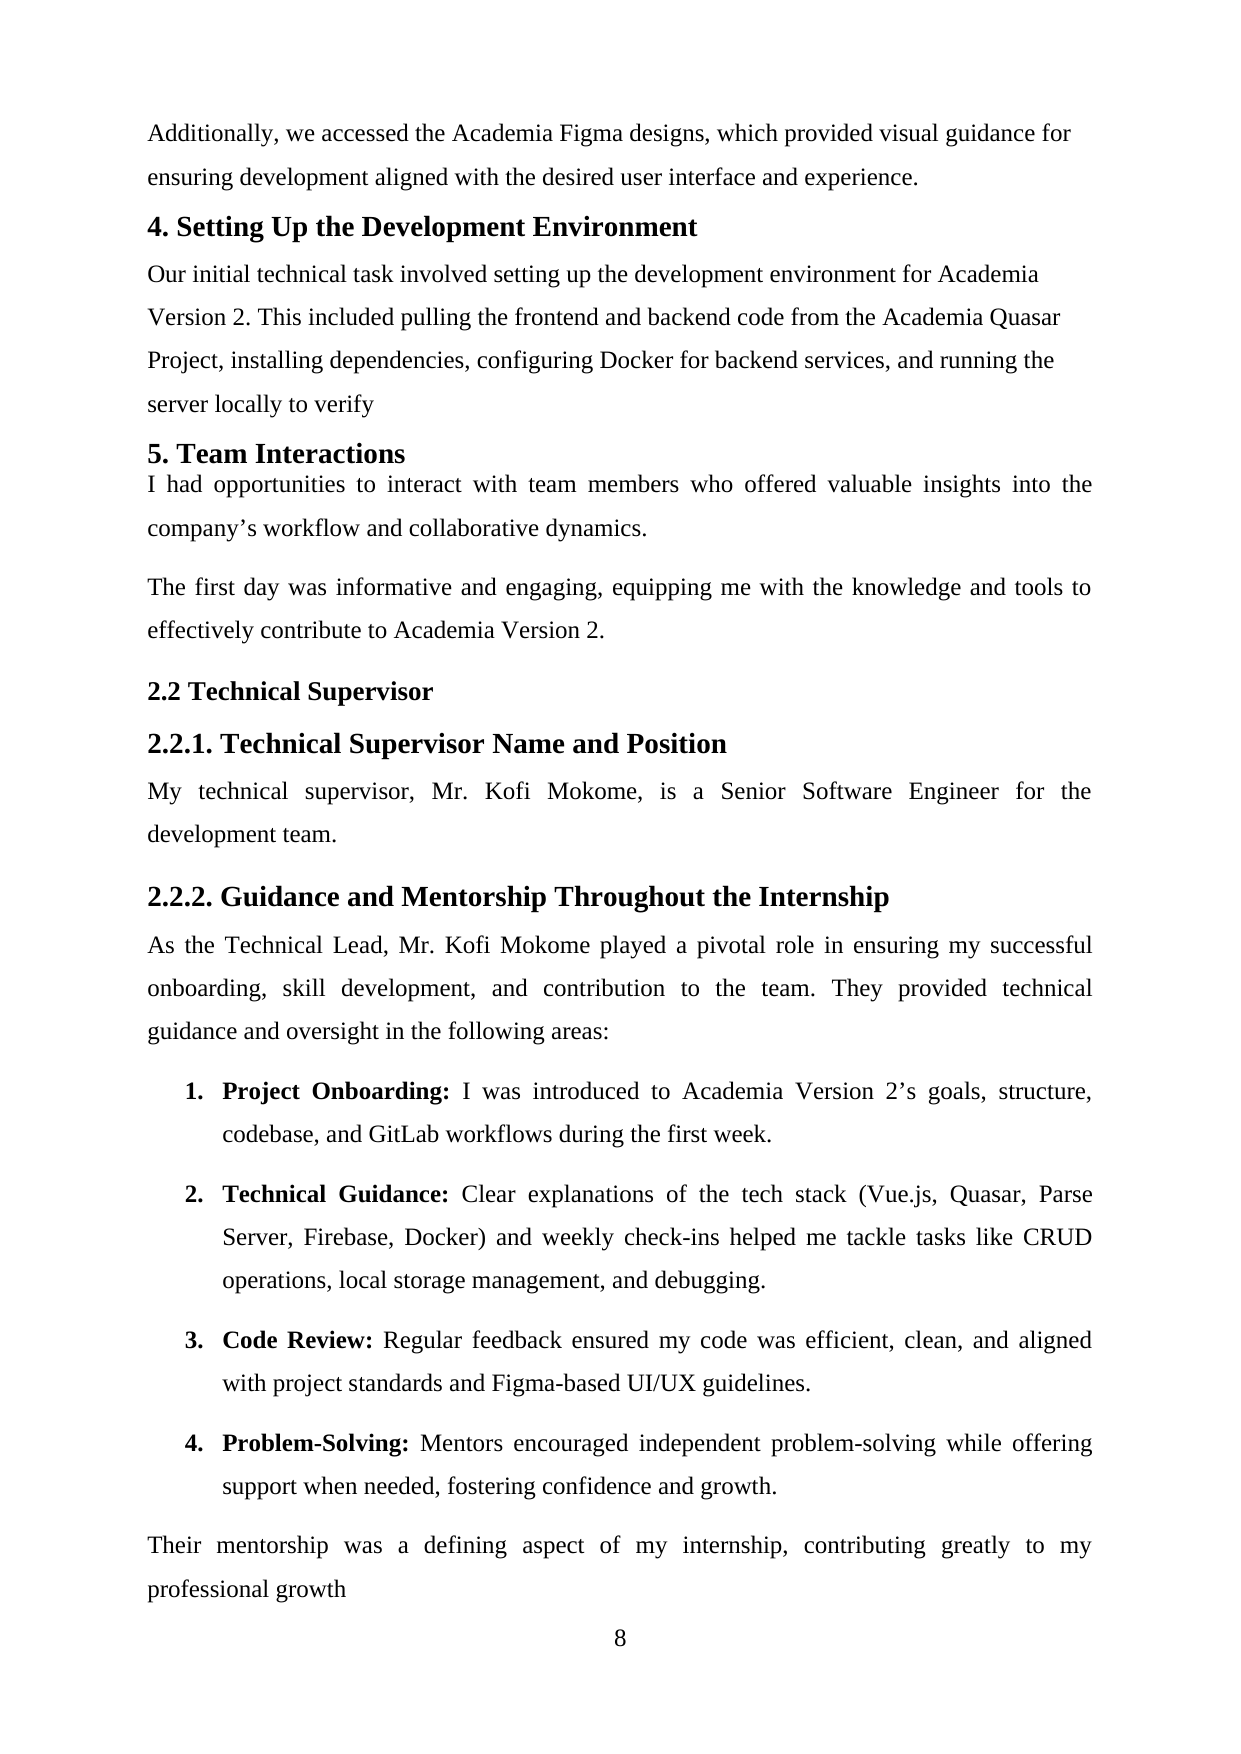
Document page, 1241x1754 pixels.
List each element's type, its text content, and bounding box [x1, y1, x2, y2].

list Problem-Solving: Mentors encouraged independent problem-solving while offering support when needed, fostering confidence and growth. [184, 1428, 1093, 1499]
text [147, 118, 1093, 190]
text As the Technical Lead, Mr. Kofi Mokome played a pivotal role in ensuring my successful onboarding, skill development, and contribution to the team. They provided technical guidance and oversight in the following areas: [147, 930, 1093, 1045]
text Our initial technical task involved setting up the development environment for Academia Version 2. This included pulling the frontend and backend code from the Academia Quasar Project, installing dependencies, configuring Docker for backend services, and running the server locally to verify [147, 259, 1093, 417]
subtitle 5. Team Interactions [147, 436, 1093, 469]
list Technical Guidance: Clear explanations of the tech stack (Vue.js, Quasar, Parse Server, Firebase, Docker) and weekly check-ins helped me tackle tasks like CRUD operations, local storage management, and debugging. [184, 1179, 1093, 1294]
subtitle 4. Setting Up the Development Environment [147, 209, 1093, 242]
list Code Review: Regular feedback ensured my code was efficient, clean, and aligned with project standards and Figma-based UI/UX guidelines. [184, 1325, 1093, 1397]
text My technical supervisor, Mr. Kofi Mokome, is a Senior Software Engineer for the development team. [147, 776, 1093, 848]
subtitle 2.2.2. Guidance and Mentorship Throughout the Internship [147, 879, 1093, 913]
subtitle 2.2 Technical Supervisor [147, 675, 1093, 706]
text The first day was informative and engaging, equipping me with the knowledge and tools to effectively contribute to Academia Version 2. [147, 572, 1093, 644]
subtitle 2.2.1. Technical Supervisor Name and Position [147, 726, 1093, 760]
text I had opportunities to interact with team members who offered valuable insights into the company’s workflow and collaborative dynamics. [147, 469, 1093, 541]
text Their mentorship was a defining aspect of my internship, contributing greatly to my professional growth [147, 1531, 1093, 1602]
list Project Onboarding: I was introduced to Academia Version 2’s goals, structure, codebase, and GitLab workflows during the first week. [184, 1076, 1093, 1148]
